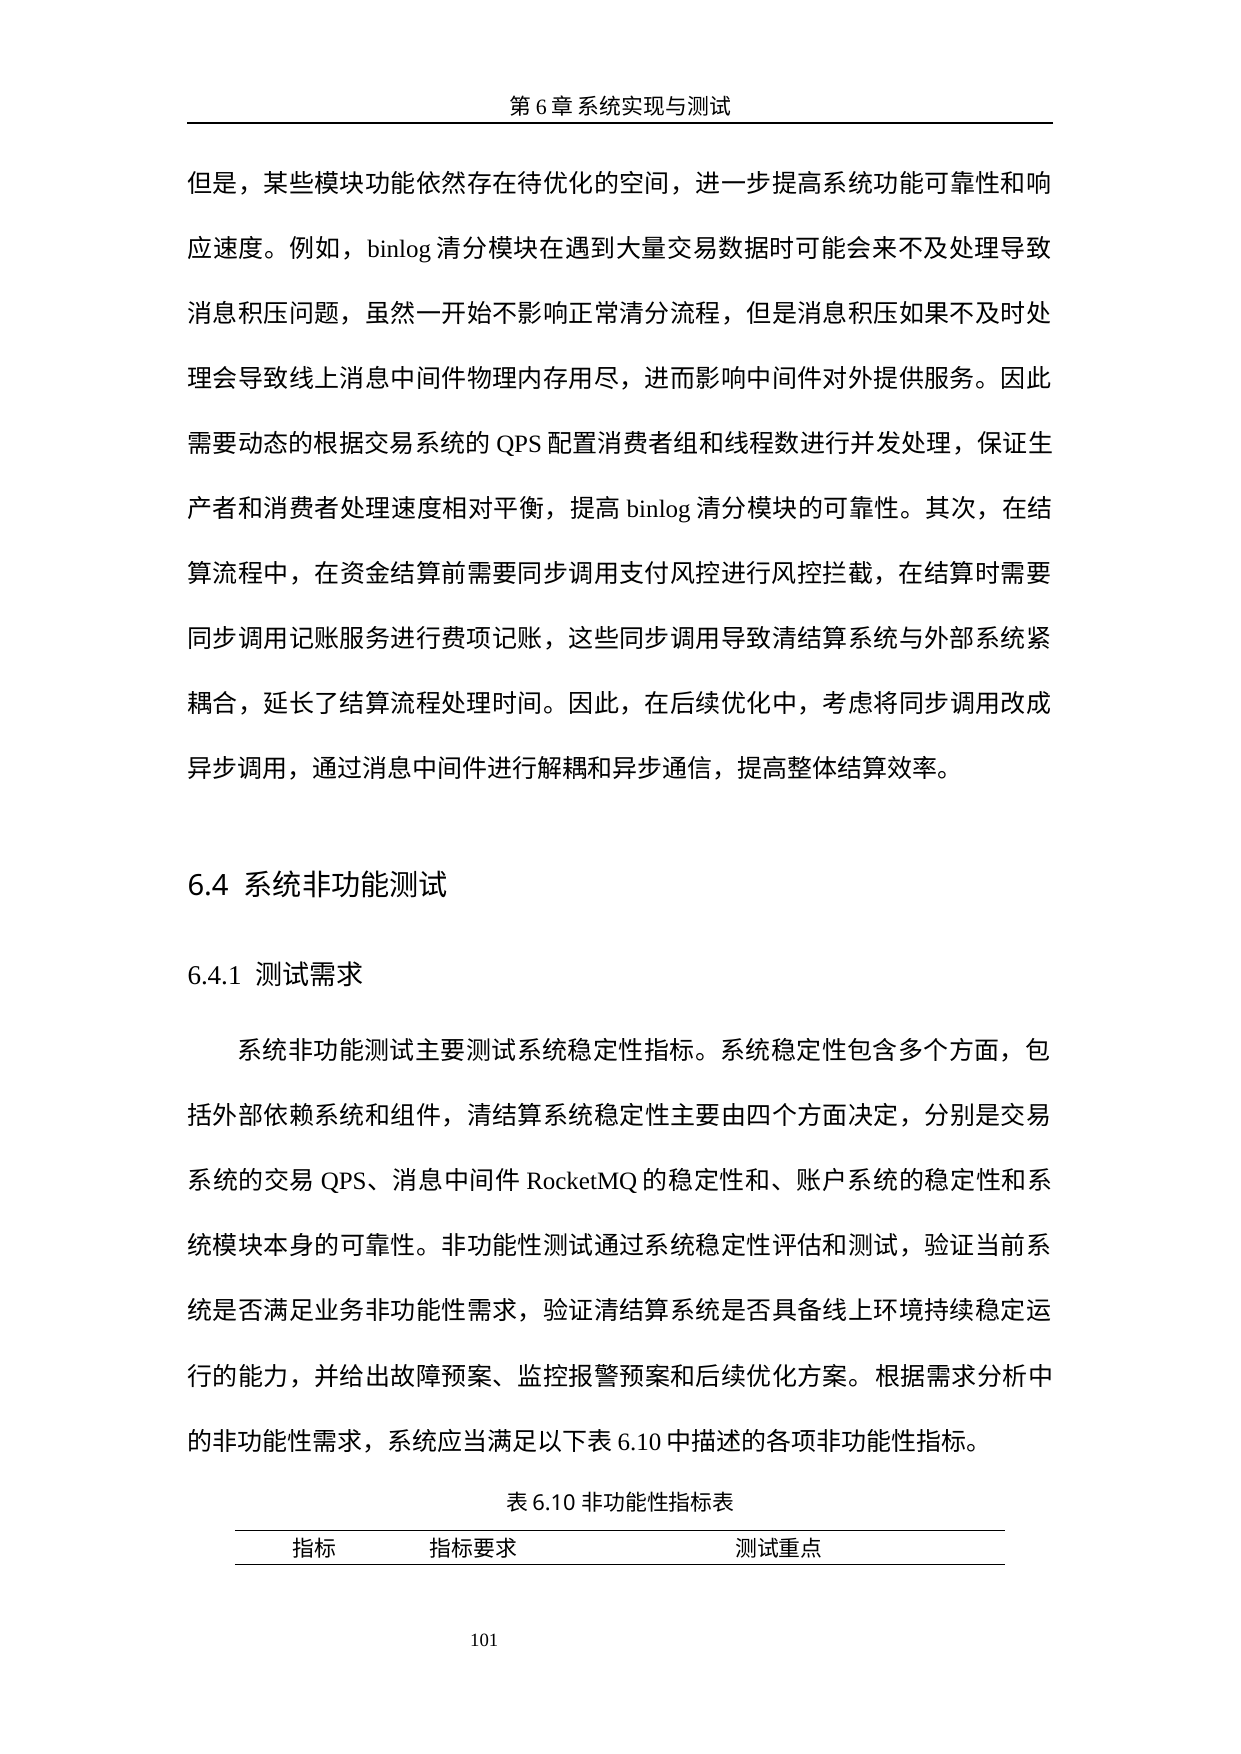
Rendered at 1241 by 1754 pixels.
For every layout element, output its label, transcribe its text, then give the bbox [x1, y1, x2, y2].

text 系统非功能测试主要测试系统稳定性指标。系统稳定性包含多个方面，包括外部依赖系统和组件，清结算系统稳定性主要由四个方面决定，分别是交易系统的交易QPS、消息中间件RocketMQ的稳定性和、账户系统的稳定性和系统模块本身的可靠性。非功能性测试通过系统稳定性评估和测试，验证当前系统是否满足业务非功能性需求，验证清结算系统是否具备线上环境持续稳定运行的能力，并给出故障预案、监控报警预案和后续优化方案。根据需求分析中的非功能性需求，系统应当满足以下表6.10中描述的各项非功能性指标。 [187, 1017, 1053, 1472]
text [187, 150, 1053, 800]
text 表6.10 非功能性指标表 [187, 1485, 1053, 1517]
text 6.4.1 测试需求 [187, 940, 1053, 1005]
table_header 测试重点 [552, 1531, 1005, 1563]
table_header 指标要求 [394, 1531, 552, 1563]
table_header 指标 [235, 1531, 394, 1563]
text 6.4 系统非功能测试 [187, 850, 1053, 915]
